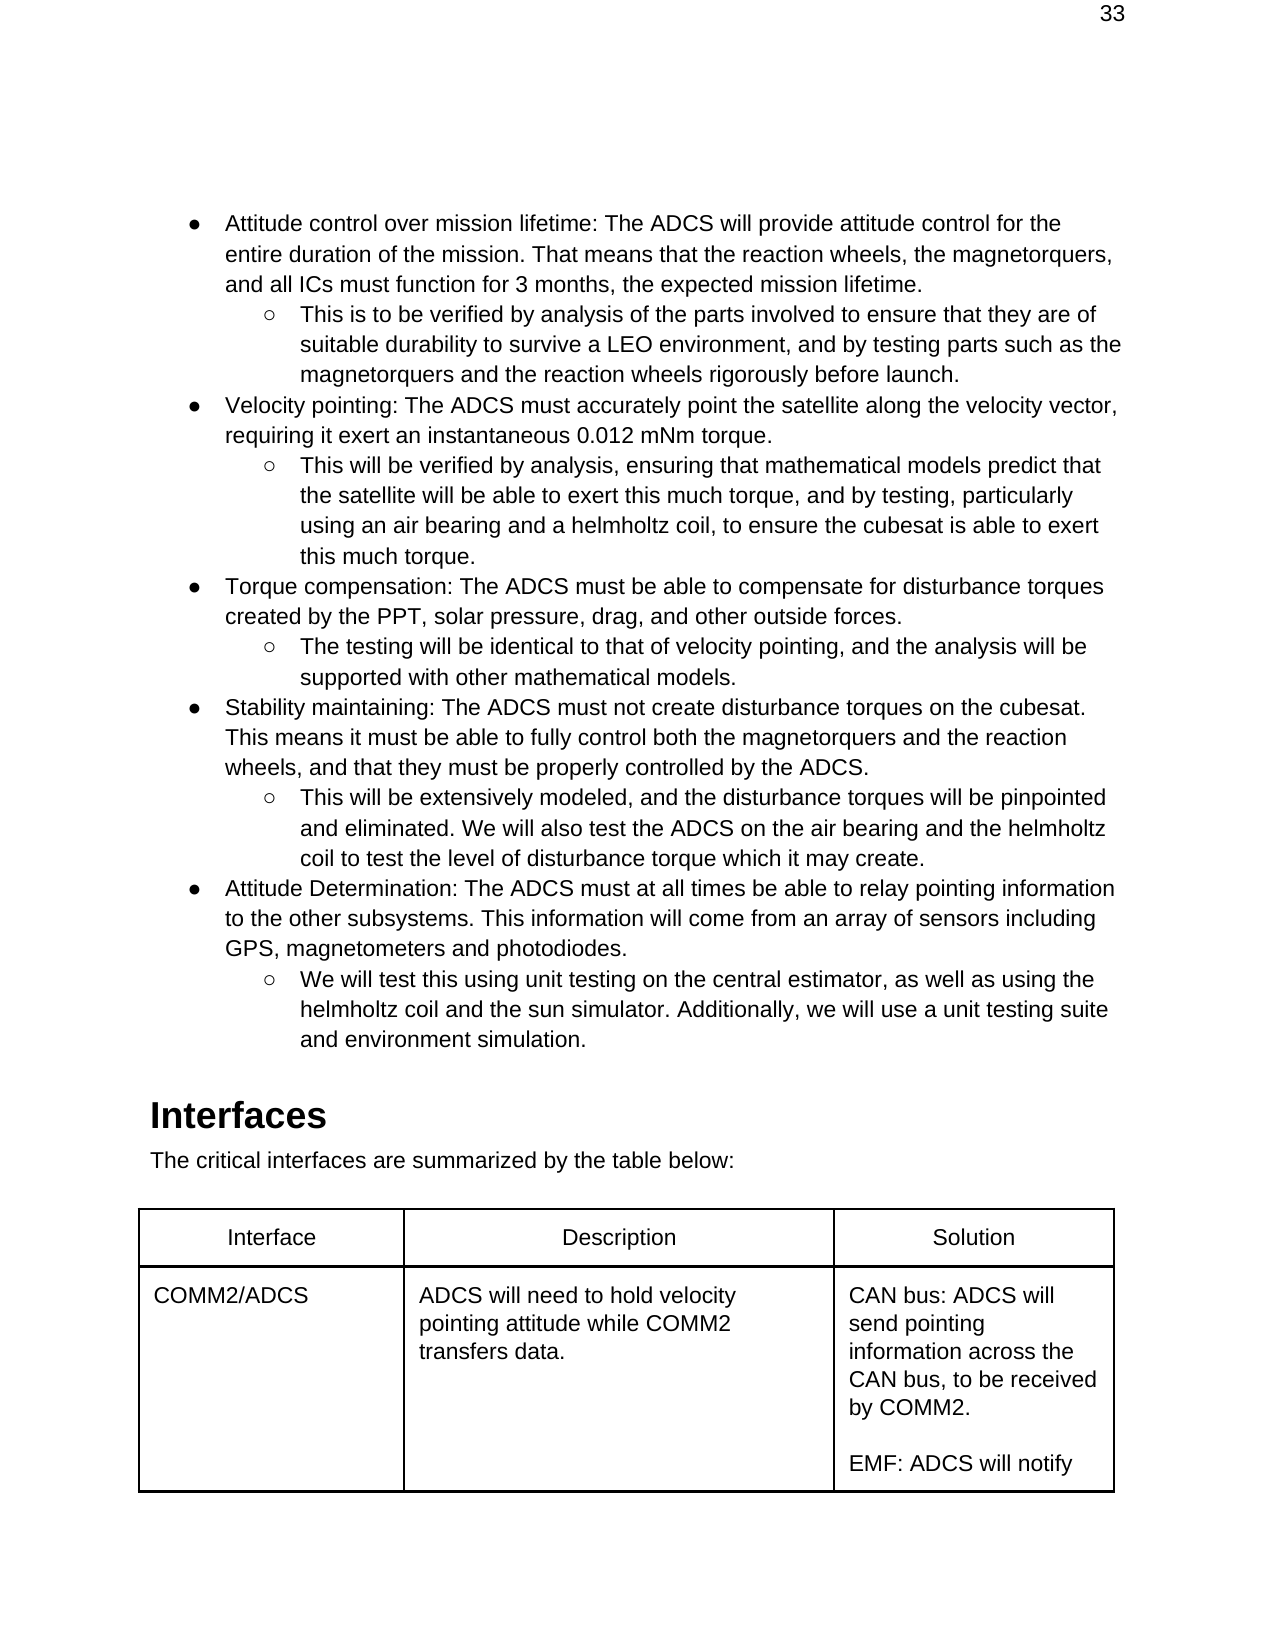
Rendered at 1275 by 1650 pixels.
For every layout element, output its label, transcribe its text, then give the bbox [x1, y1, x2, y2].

subtitle Interfaces [150, 1094, 1125, 1137]
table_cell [405, 1268, 833, 1490]
list Torque compensation: The ADCS must be able to compensate for disturbance torques created by the PPT, solar pressure, drag, and other outside forces. [187, 573, 1125, 629]
table_header Interface [140, 1210, 403, 1265]
list This will be verified by analysis, ensuring that mathematical models predict that the satellite will be able to exert this much torque, and by testing, particularly using an air bearing and a helmholtz coil, to ensure the cubesat is able to exert this much torque. [262, 452, 1125, 569]
text The critical interfaces are summarized by the table below: [150, 1147, 1125, 1174]
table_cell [835, 1268, 1113, 1490]
list Attitude control over mission lifetime: The ADCS will provide attitude control for the entire duration of the mission. That means that the reaction wheels, the magnetorquers, and all ICs must function for 3 months, the expected mission lifetime. [187, 210, 1125, 297]
table_header Description [405, 1210, 833, 1265]
list This is to be verified by analysis of the parts involved to ensure that they are of suitable durability to survive a LEO environment, and by testing parts such as the magnetorquers and the reaction wheels rigorously before launch. [262, 301, 1125, 388]
table_cell COMM2/ADCS [140, 1268, 403, 1490]
list This will be extensively modeled, and the disturbance torques will be pinpointed and eliminated. We will also test the ADCS on the air bearing and the helmholtz coil to test the level of disturbance torque which it may create. [262, 784, 1125, 871]
list The testing will be identical to that of velocity pointing, and the analysis will be supported with other mathematical models. [262, 633, 1125, 690]
list Attitude Determination: The ADCS must at all times be able to relay pointing information to the other subsystems. This information will come from an array of sensors including GPS, magnetometers and photodiodes. [187, 875, 1125, 962]
list Stability maintaining: The ADCS must not create disturbance torques on the cubesat. This means it must be able to fully control both the magnetorquers and the reaction wheels, and that they must be properly controlled by the ADCS. [187, 694, 1125, 781]
list We will test this using unit testing on the central estimator, as well as using the helmholtz coil and the sun simulator. Additionally, we will use a unit testing suite and environment simulation. [262, 966, 1125, 1052]
list Velocity pointing: The ADCS must accurately point the satellite along the velocity vector, requiring it exert an instantaneous 0.012 mNm torque. [187, 392, 1125, 448]
table_header Solution [835, 1210, 1113, 1265]
